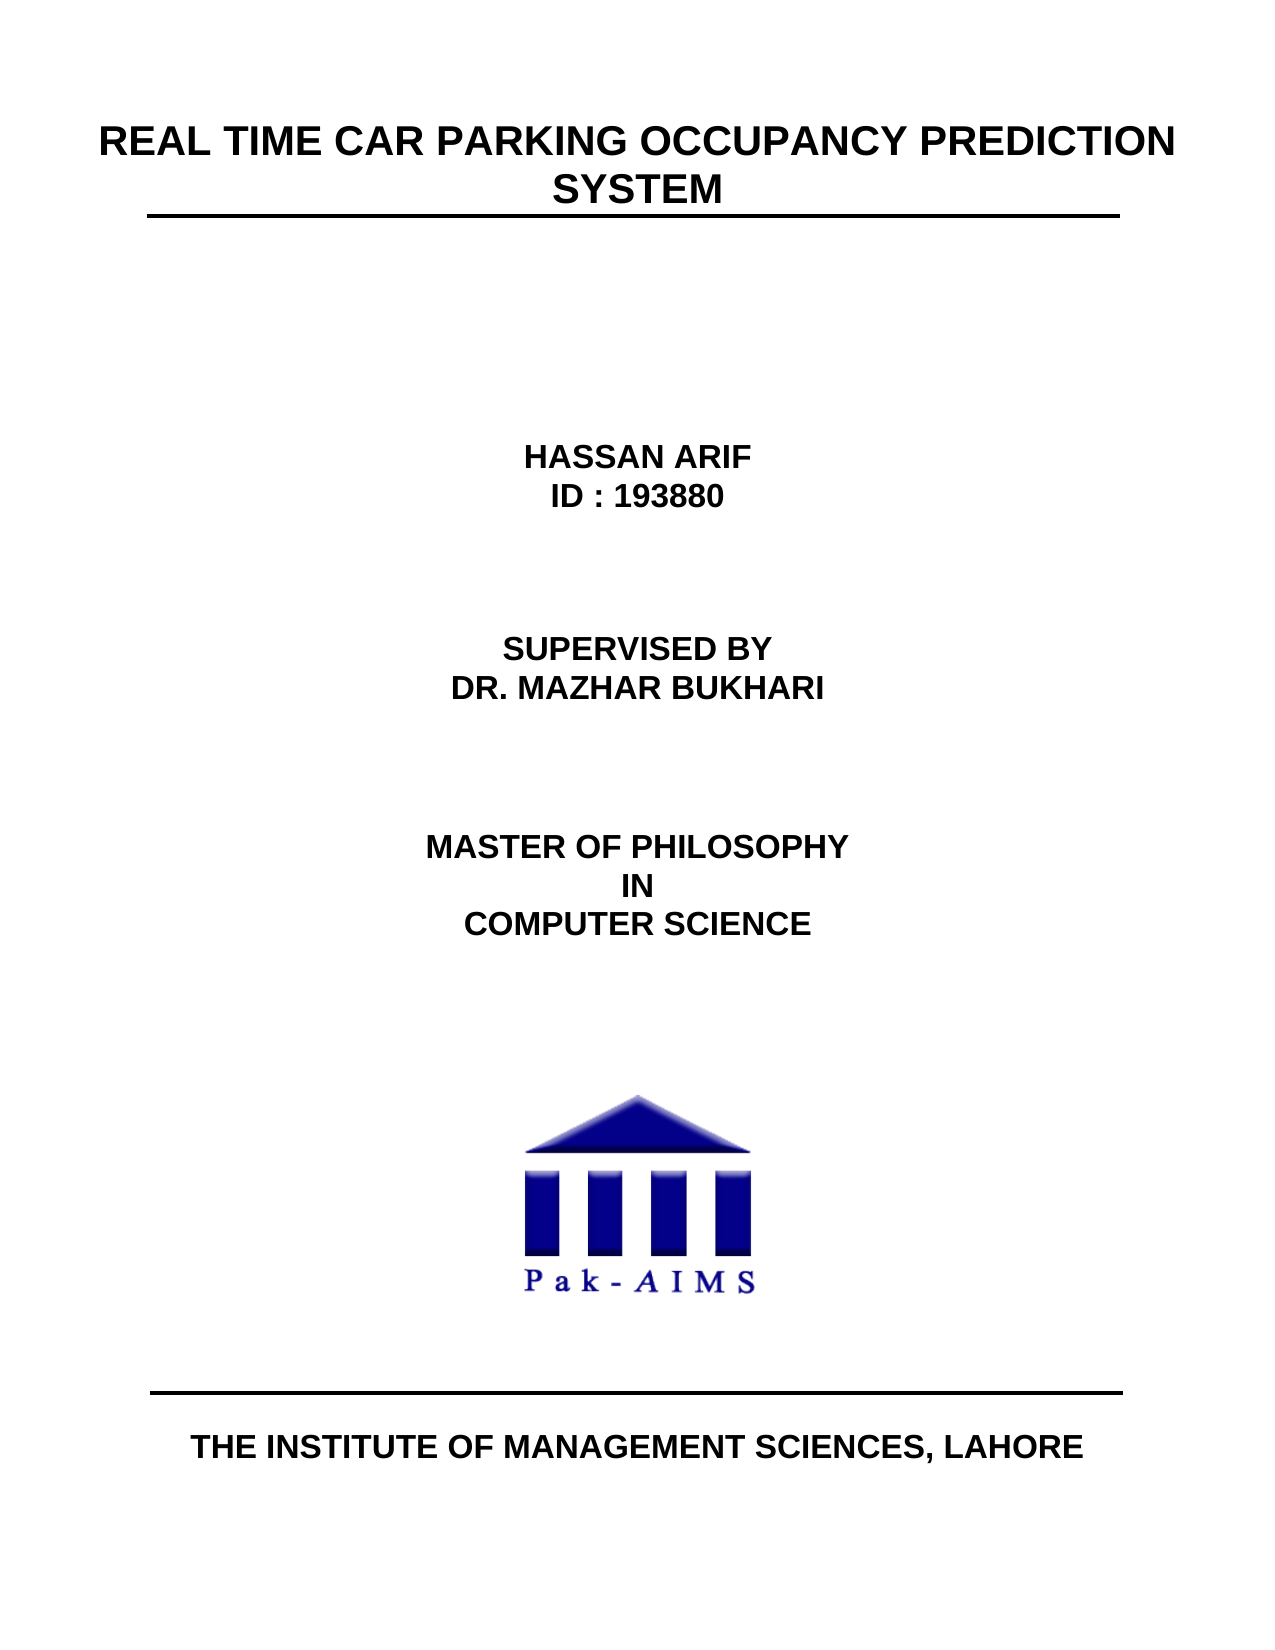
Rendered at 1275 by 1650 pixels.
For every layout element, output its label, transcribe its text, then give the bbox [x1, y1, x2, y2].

text THE INSTITUTE OF MANAGEMENT SCIENCES, LAHORE [75, 1427, 1200, 1465]
text HASSAN ARIF [75, 437, 1200, 476]
text COMPUTER SCIENCE [75, 904, 1200, 943]
text MASTER OF PHILOSOPHY [75, 827, 1200, 866]
text DR. MAZHAR BUKHARI [75, 668, 1200, 706]
text REAL TIME CAR PARKING OCCUPANCY PREDICTION SYSTEM [75, 116, 1200, 212]
text ID : 193880 [75, 476, 1200, 514]
text SUPERVISED BY [75, 629, 1200, 668]
text IN [75, 866, 1200, 904]
picture [507, 1078, 768, 1319]
